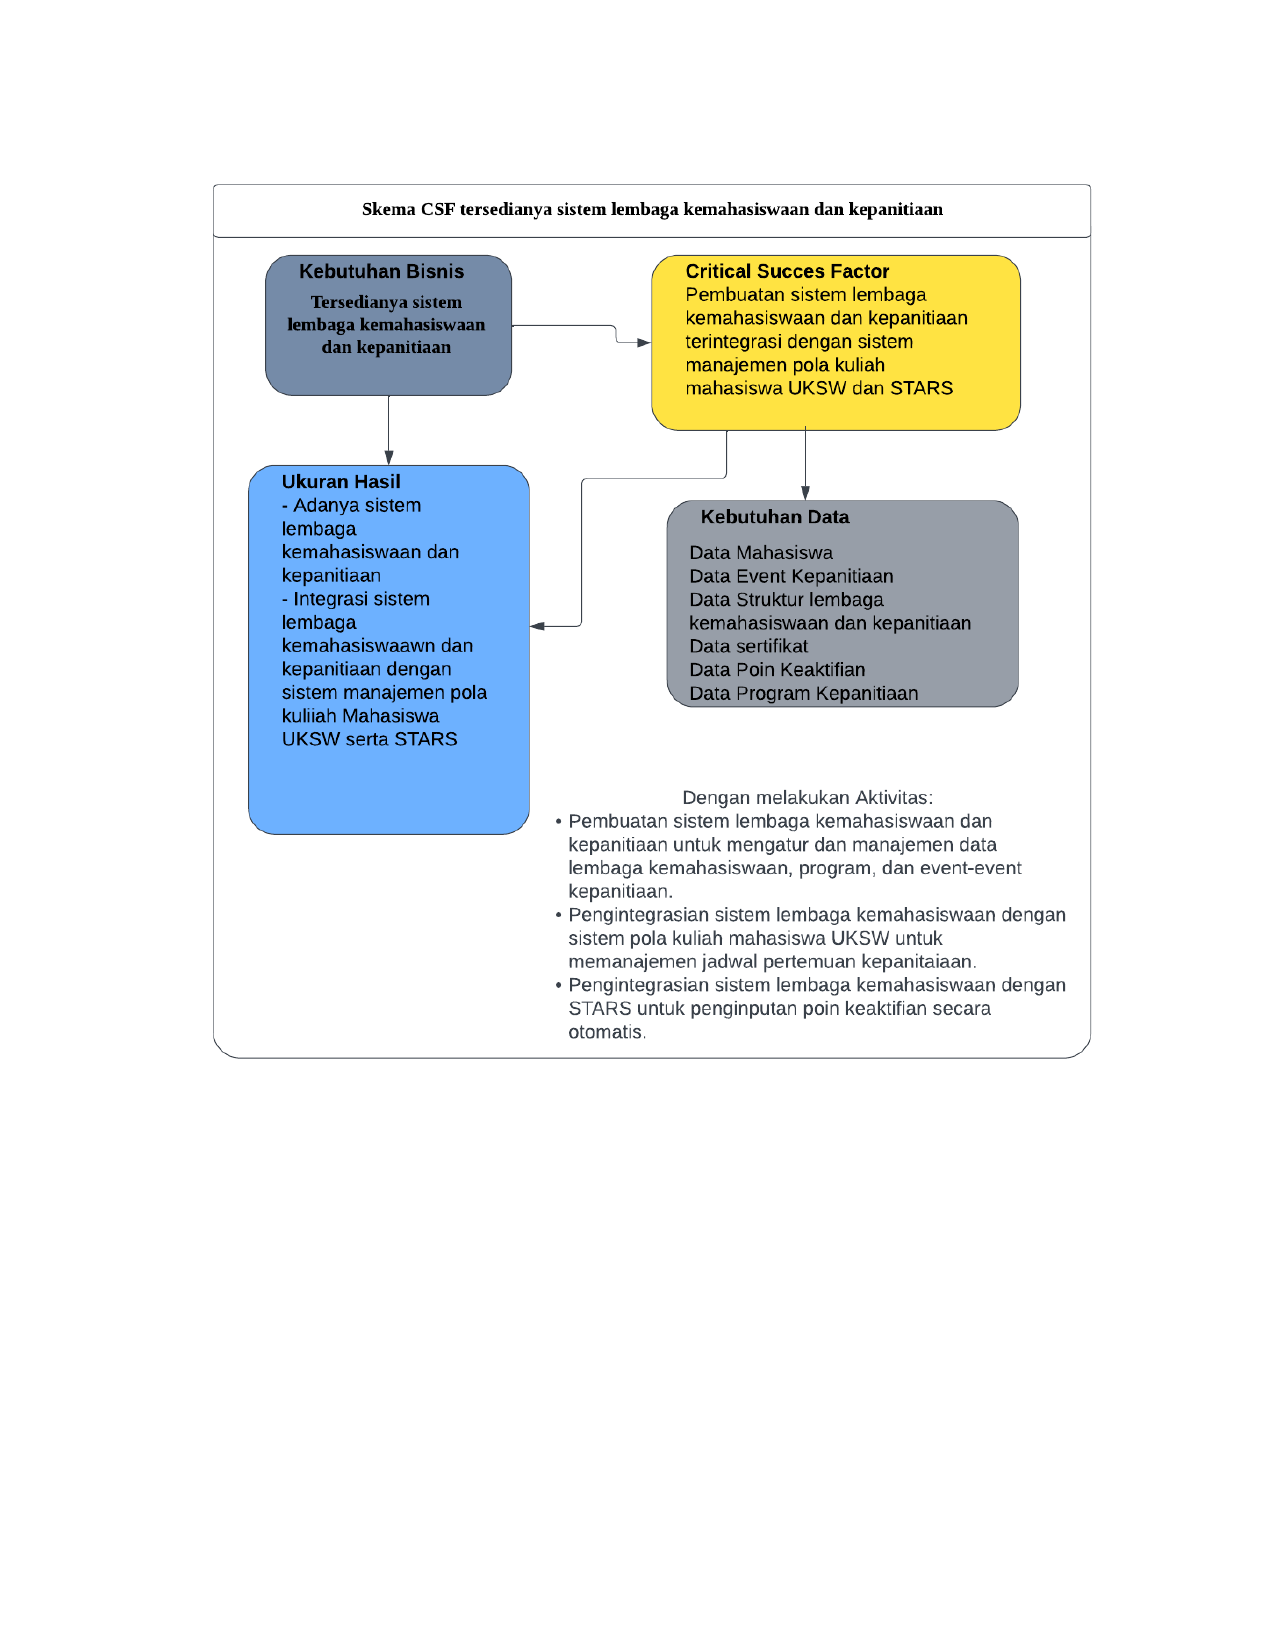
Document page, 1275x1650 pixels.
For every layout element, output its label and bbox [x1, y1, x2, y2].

picture [178, 150, 1125, 1070]
